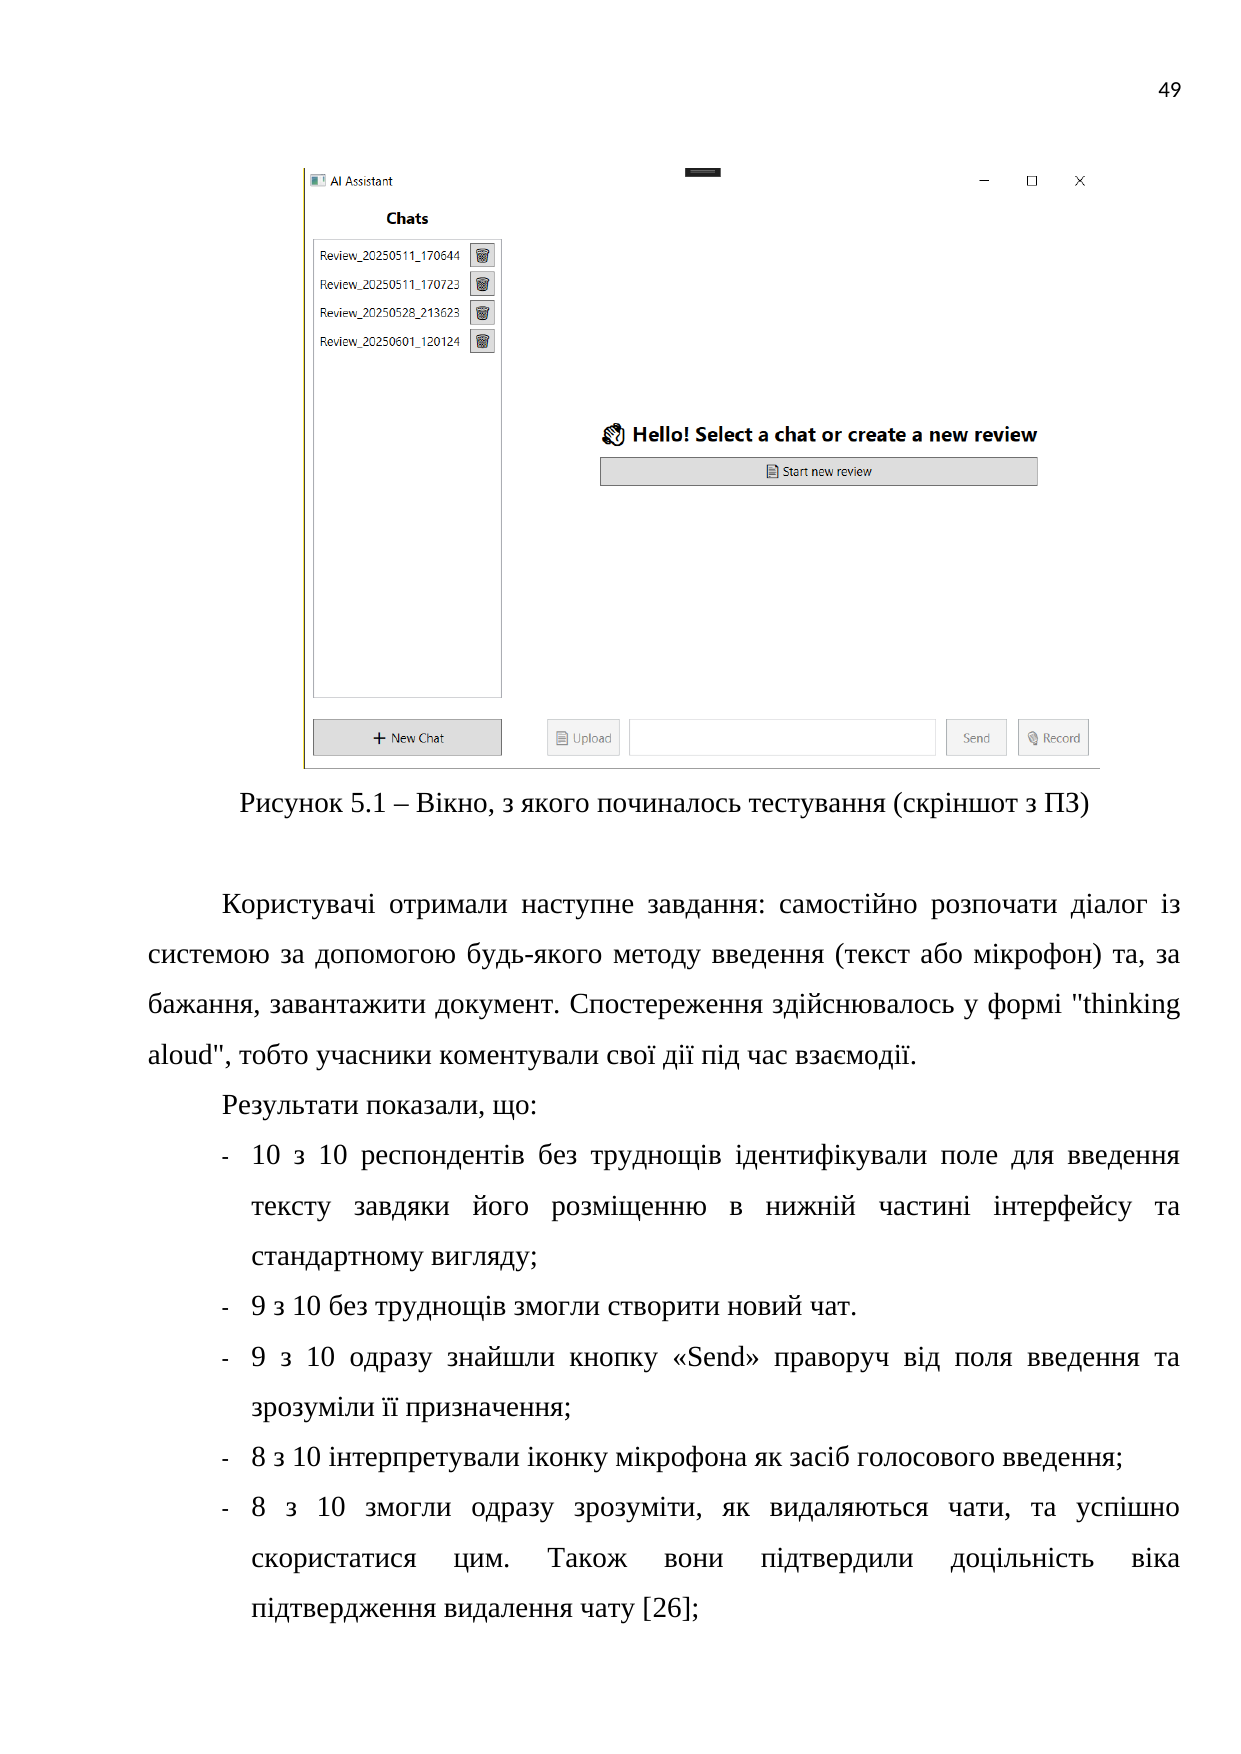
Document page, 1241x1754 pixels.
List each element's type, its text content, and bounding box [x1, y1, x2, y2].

text 8 з 10 інтерпретували іконку мікрофона як засіб голосового введення; [222, 1439, 1181, 1473]
text 8 з 10 змогли одразу зрозуміти, як видаляються чати, та успішно скористатися цим. Також вони підтвердили доцільність віка підтвердження видалення чату [26]; [222, 1489, 1181, 1624]
text Користувачі отримали наступне завдання: самостійно розпочати діалог із системою за допомогою будь-якого методу введення (текст або мікрофон) та, за бажання, завантажити документ. Спостереження здійснювалось у формі "thinking aloud", тобто учасники коментували свої дії під час взаємодії. [148, 886, 1181, 1070]
picture [303, 168, 1100, 769]
text 10 з 10 респондентів без труднощів ідентифікували поле для введення тексту завдяки його розміщенню в нижній частині інтерфейсу та стандартному вигляду; [222, 1137, 1181, 1272]
text 9 з 10 без труднощів змогли створити новий чат. [222, 1288, 1181, 1322]
text Результати показали, що: [148, 1087, 1181, 1121]
text Рисунок 5.1 – Вікно, з якого починалось тестування (скріншот з ПЗ) [148, 785, 1181, 819]
text 9 з 10 одразу знайшли кнопку «Send» праворуч від поля введення та зрозуміли її призначення; [222, 1339, 1181, 1422]
